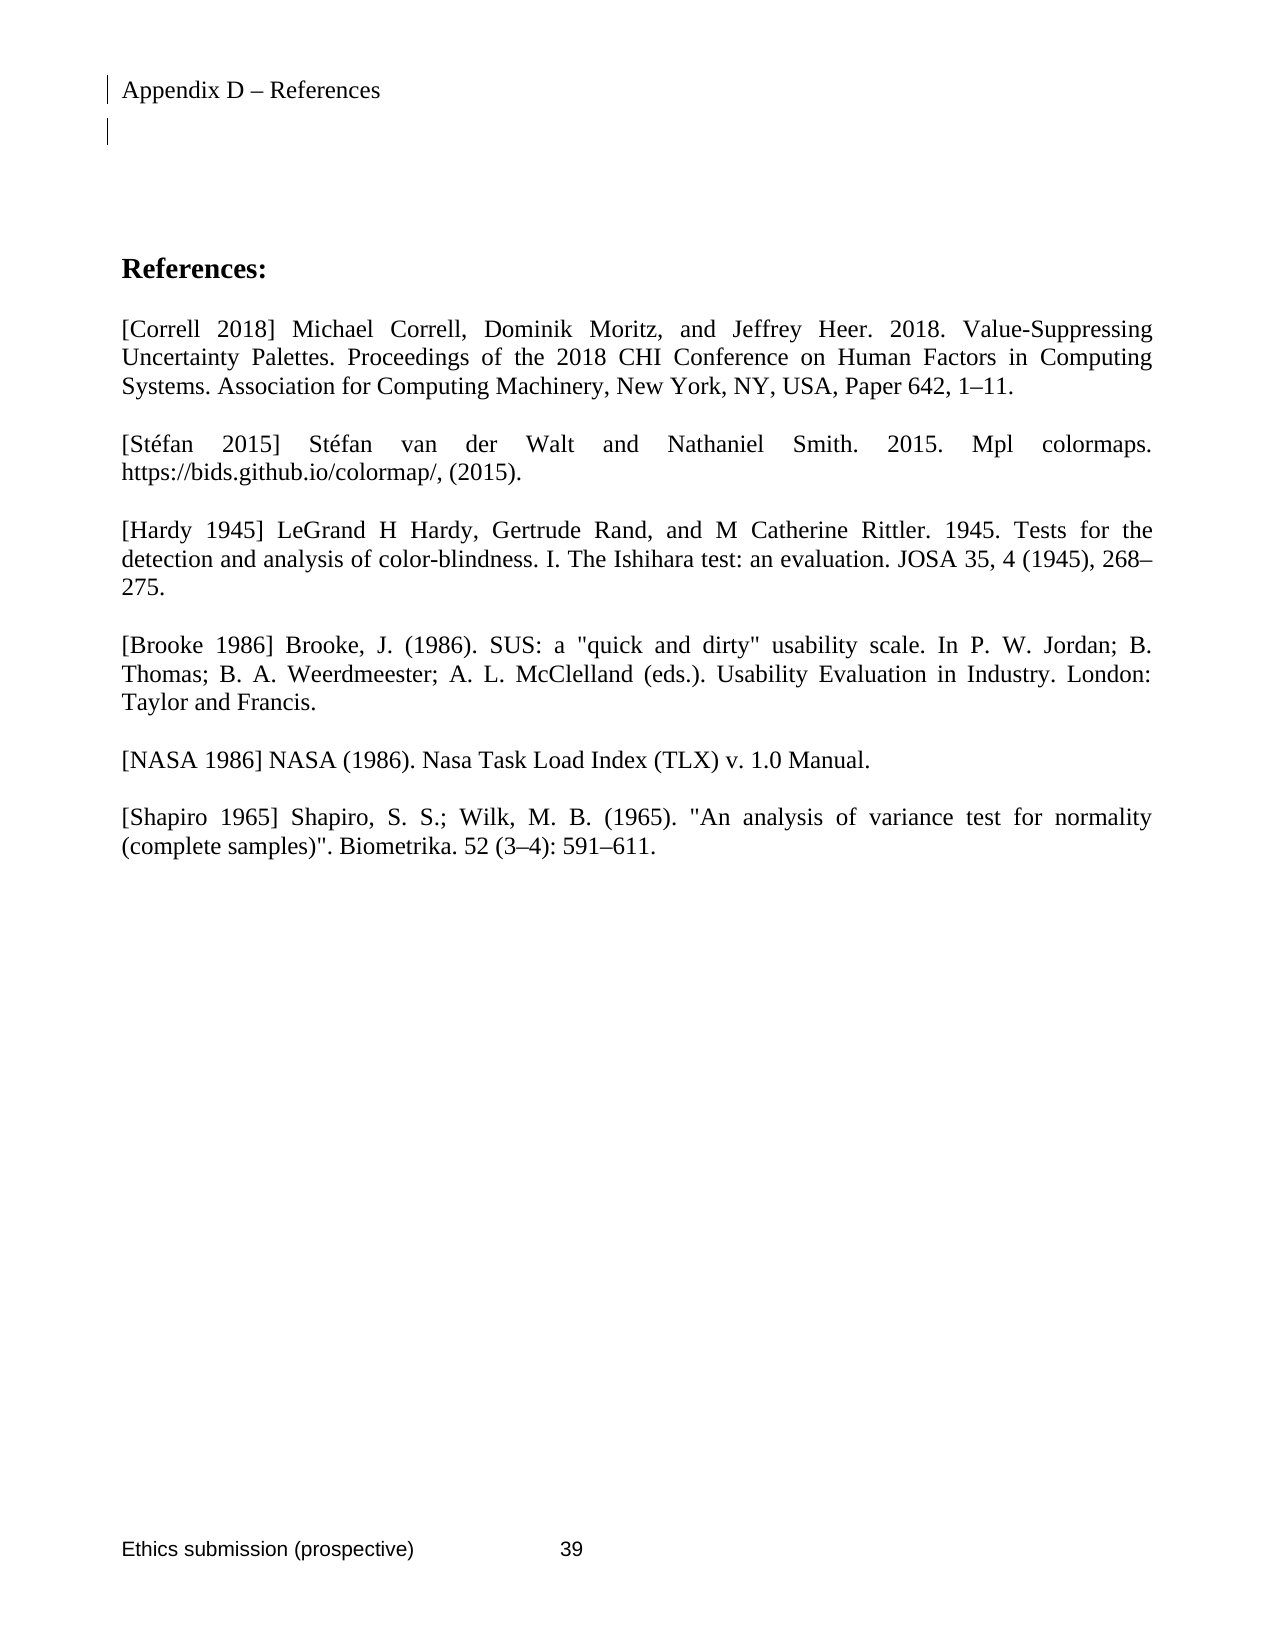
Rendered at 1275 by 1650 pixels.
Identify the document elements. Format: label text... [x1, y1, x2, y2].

text [Hardy 1945] LeGrand H Hardy, Gertrude Rand, and M Catherine Rittler. 1945. Tests for the detection and analysis of color-blindness. I. The Ishihara test: an evaluation. JOSA 35, 4 (1945), 268–275. [121, 515, 1153, 601]
text [Stéfan 2015] Stéfan van der Walt and Nathaniel Smith. 2015. Mpl colormaps. https://bids.github.io/colormap/, (2015). [121, 429, 1153, 486]
text [Brooke 1986] Brooke, J. (1986). SUS: a "quick and dirty" usability scale. In P. W. Jordan; B. Thomas; B. A. Weerdmeester; A. L. McClelland (eds.). Usability Evaluation in Industry. London: Taylor and Francis. [121, 630, 1153, 716]
text [NASA 1986] NASA (1986). Nasa Task Load Index (TLX) v. 1.0 Manual. [121, 745, 1153, 774]
text [Shapiro 1965] Shapiro, S. S.; Wilk, M. B. (1965). "An analysis of variance test for normality (complete samples)". Biometrika. 52 (3–4): 591–611. [121, 802, 1153, 860]
text [Correll 2018] Michael Correll, Dominik Moritz, and Jeffrey Heer. 2018. Value-Suppressing Uncertainty Palettes. Proceedings of the 2018 CHI Conference on Human Factors in Computing Systems. Association for Computing Machinery, New York, NY, USA, Paper 642, 1–11. [121, 314, 1153, 400]
text References: [121, 251, 1153, 284]
